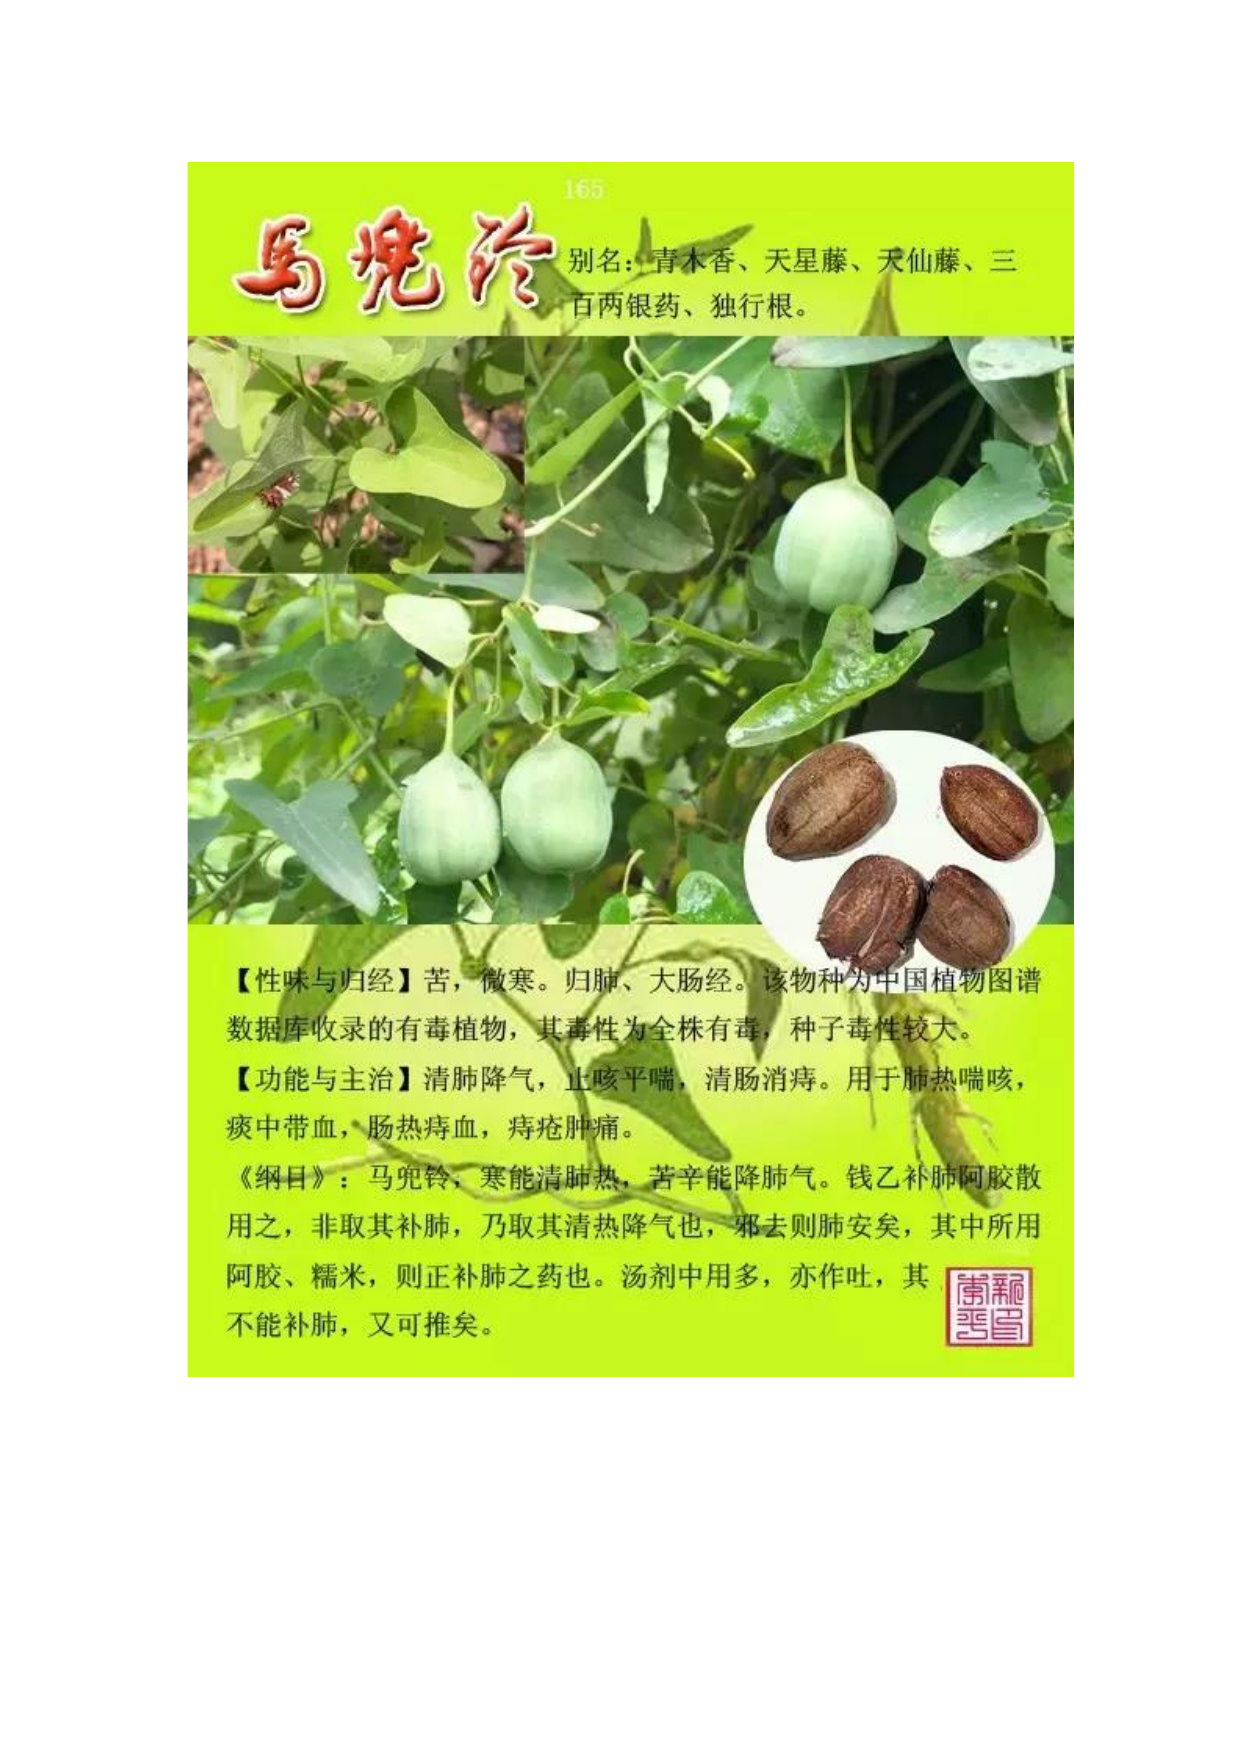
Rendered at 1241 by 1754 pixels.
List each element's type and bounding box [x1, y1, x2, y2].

picture [187, 162, 1074, 1377]
